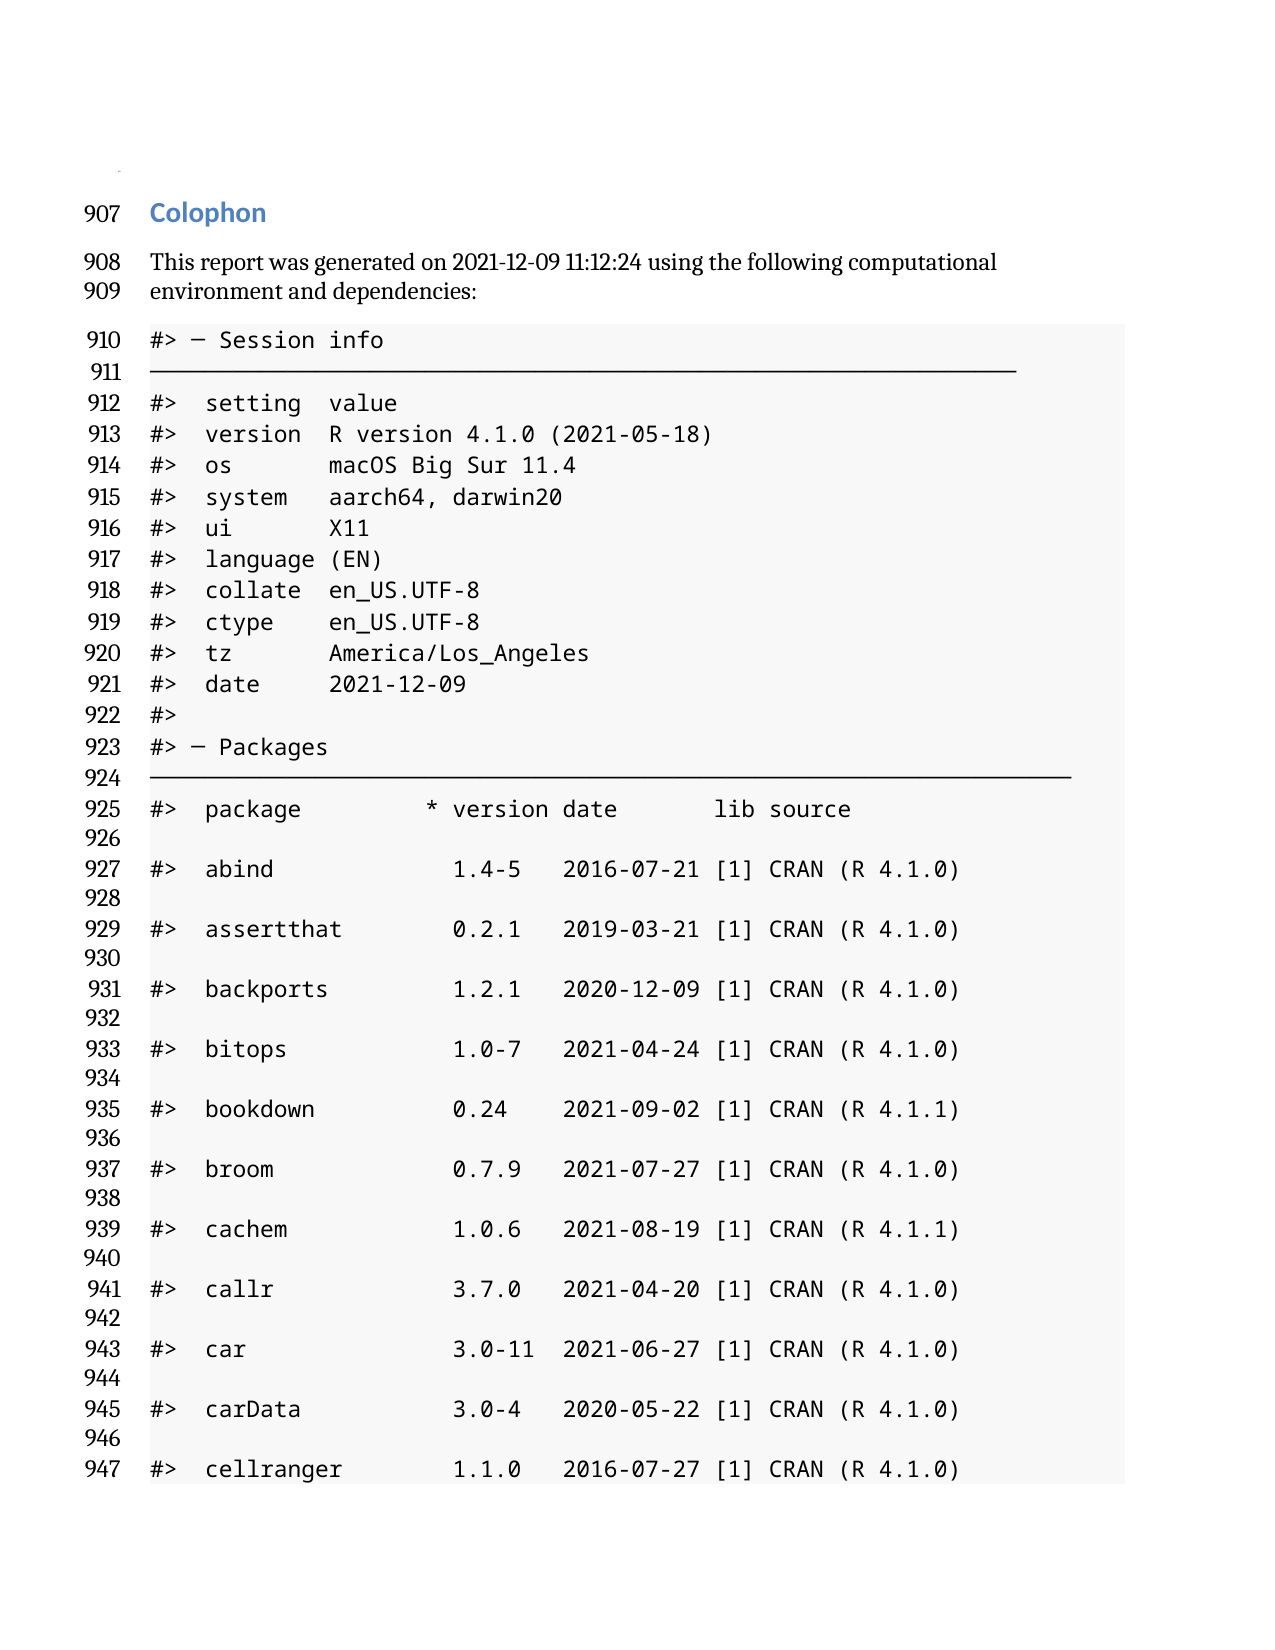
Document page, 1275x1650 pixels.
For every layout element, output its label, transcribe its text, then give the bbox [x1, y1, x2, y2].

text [150, 324, 1125, 1484]
subtitle Colophon [150, 194, 1125, 229]
text This report was generated on 2021-12-09 11:12:24 using the following computational environment and dependencies: [150, 248, 1125, 306]
